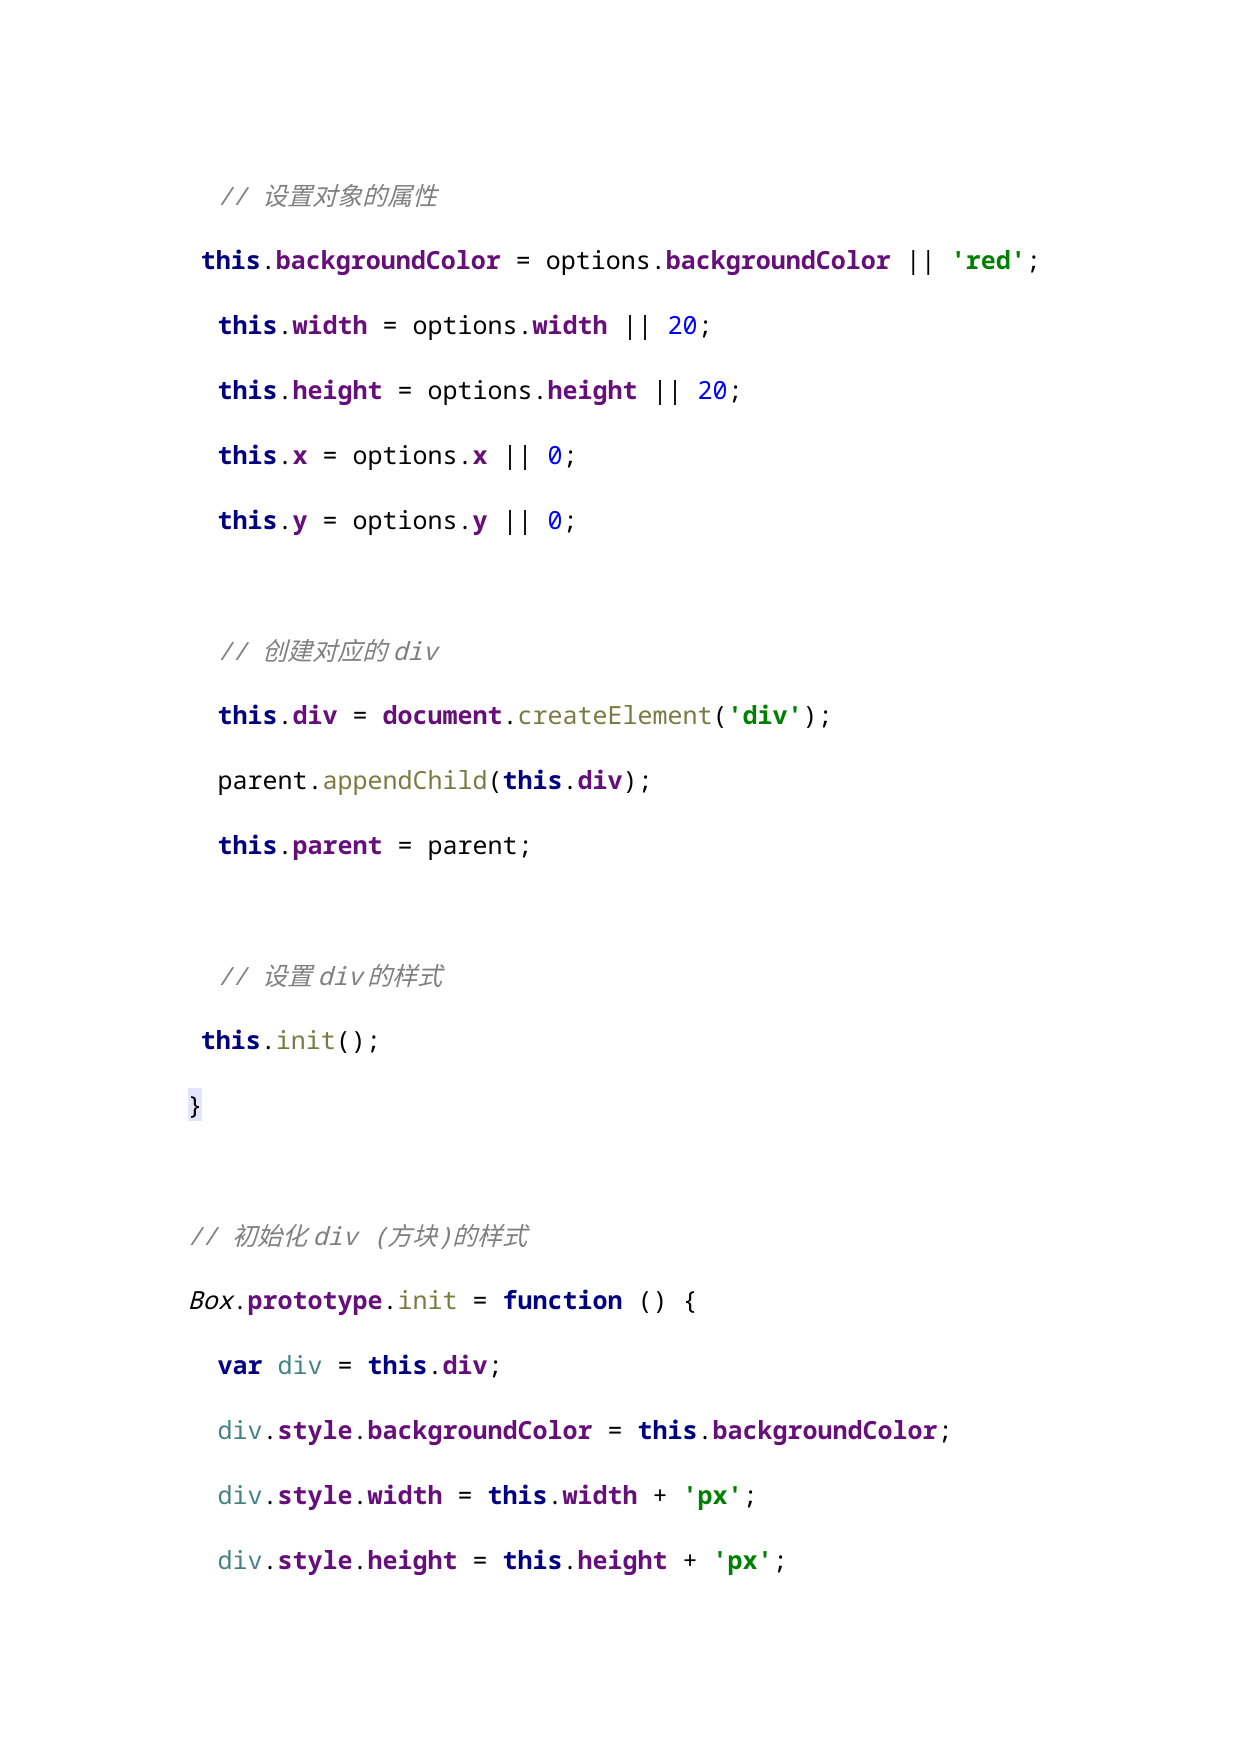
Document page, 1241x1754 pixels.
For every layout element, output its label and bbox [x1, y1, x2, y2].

text [187, 162, 1053, 1592]
